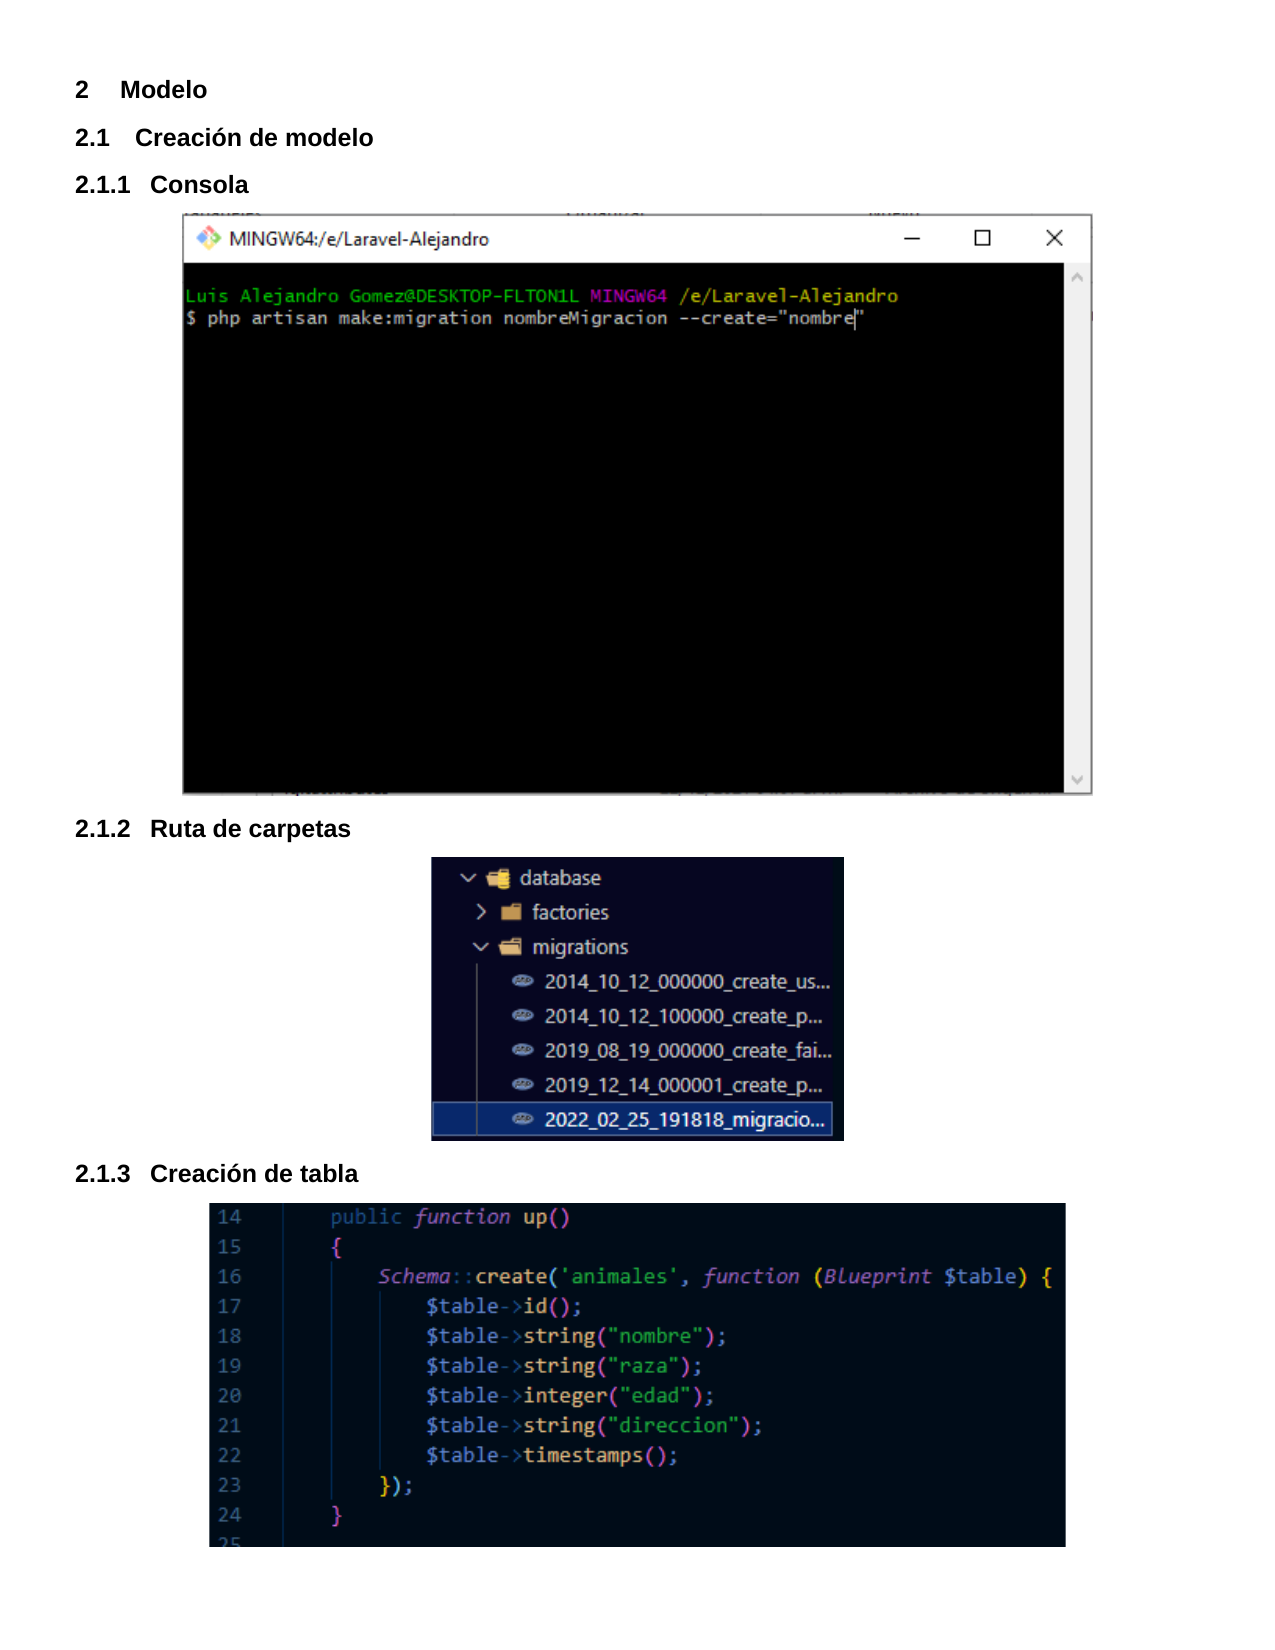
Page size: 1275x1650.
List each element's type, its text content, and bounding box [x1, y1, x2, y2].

subtitle Ruta de carpetas [75, 814, 1200, 843]
picture [431, 857, 844, 1141]
picture [209, 1203, 1066, 1547]
subtitle Creación de modelo [75, 123, 1200, 151]
subtitle Creación de tabla [75, 1159, 1200, 1188]
subtitle Modelo [75, 75, 1200, 104]
picture [182, 213, 1093, 796]
subtitle Consola [75, 170, 1200, 199]
